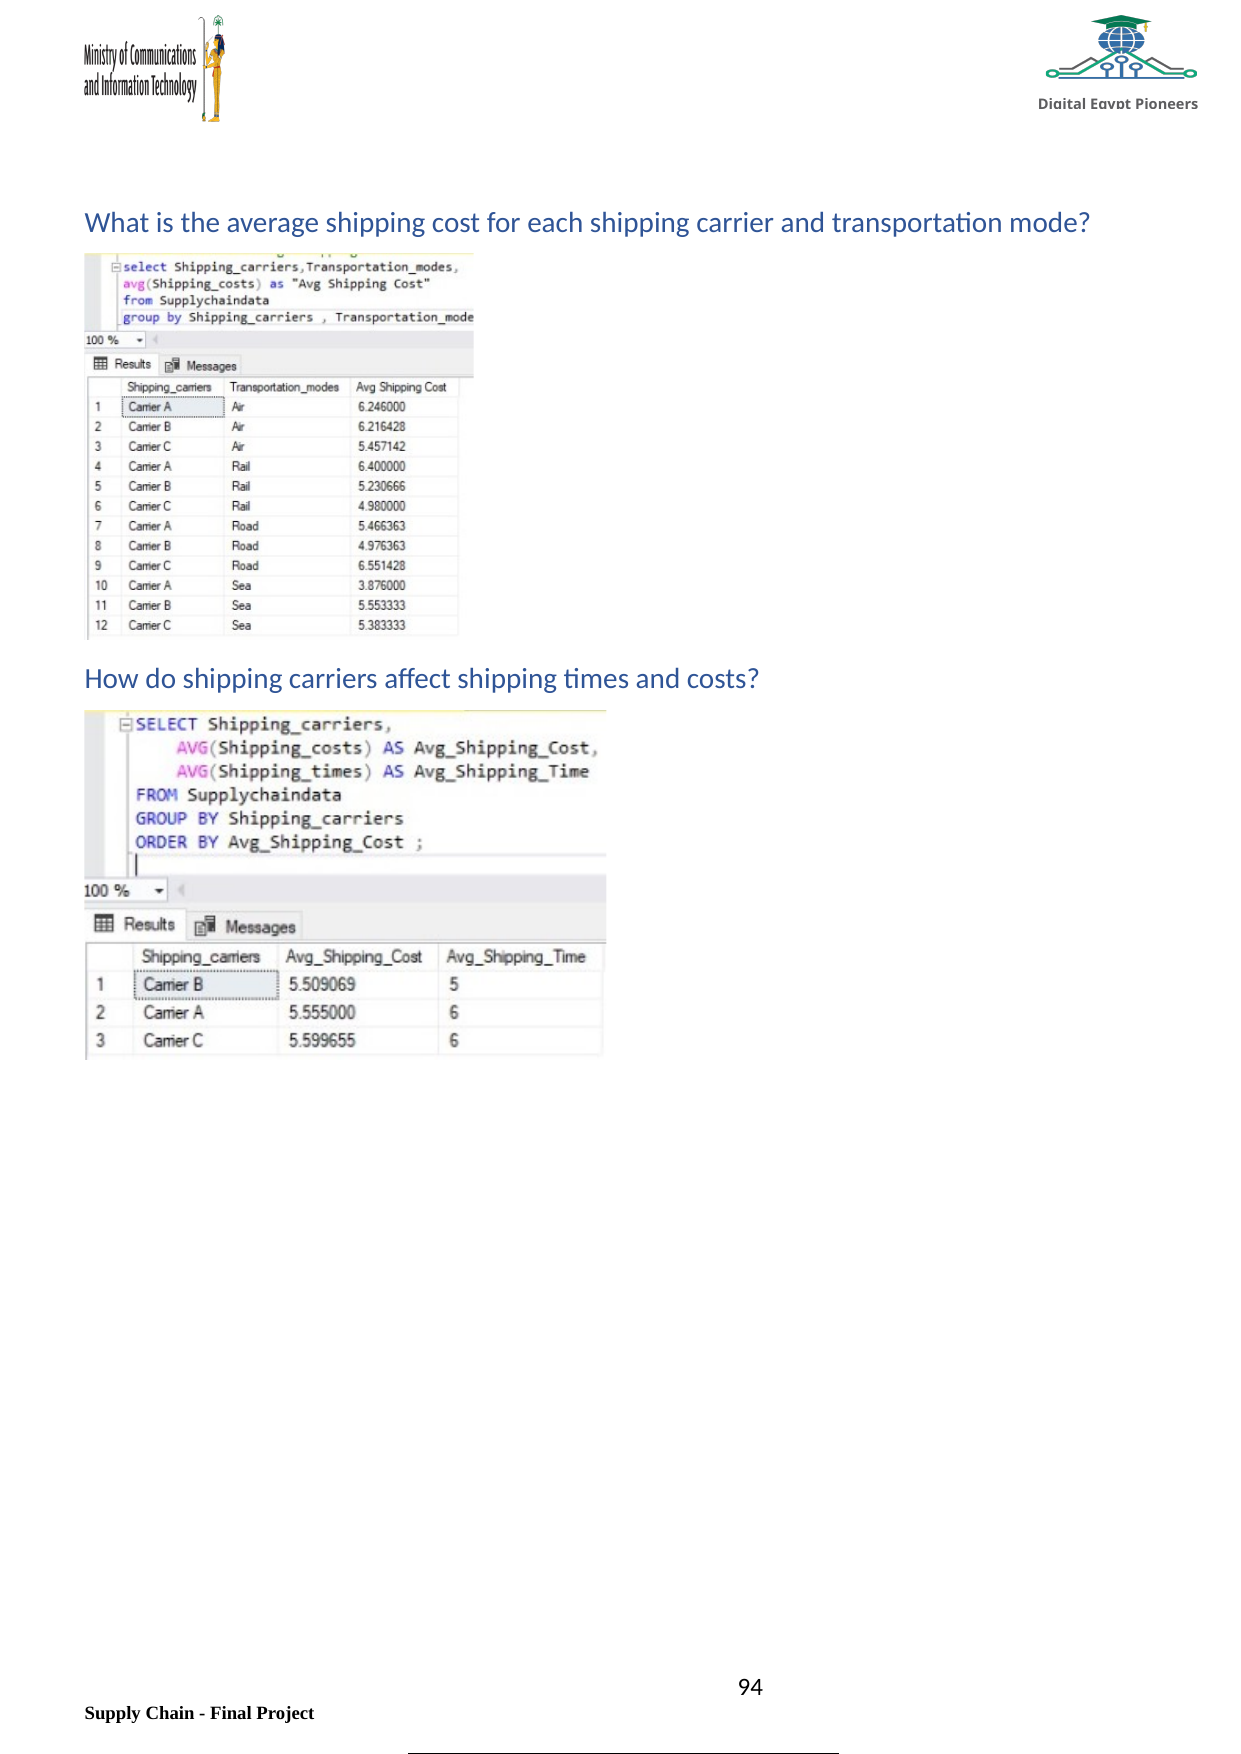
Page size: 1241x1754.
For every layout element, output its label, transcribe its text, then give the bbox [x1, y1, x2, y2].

picture [84, 710, 607, 1060]
subtitle How do shipping carriers affect shipping times and costs? [84, 661, 1162, 696]
picture [84, 15, 225, 122]
picture [1045, 15, 1197, 82]
subtitle What is the average shipping cost for each shipping carrier and transportation mode? [84, 204, 1162, 240]
picture [84, 253, 474, 640]
